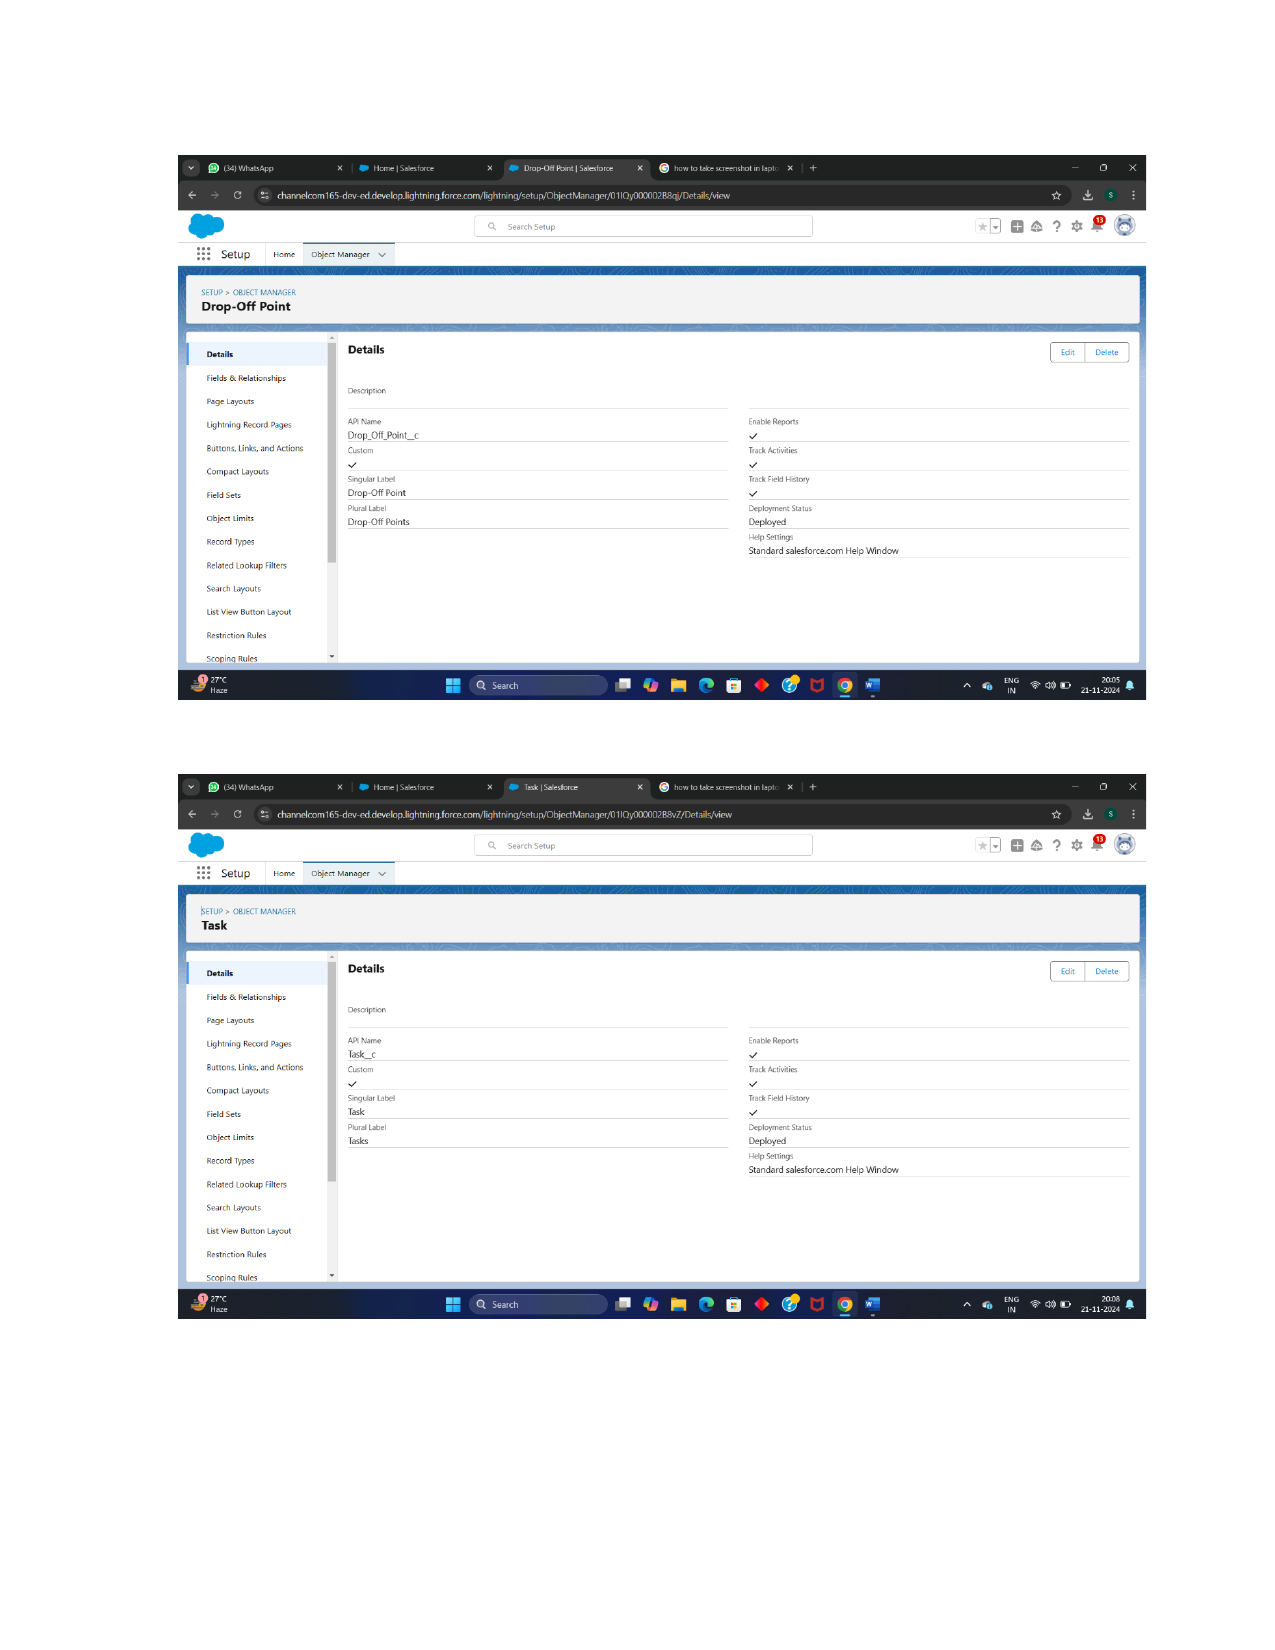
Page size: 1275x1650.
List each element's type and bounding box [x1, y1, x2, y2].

picture [178, 774, 1147, 1319]
picture [178, 155, 1147, 700]
